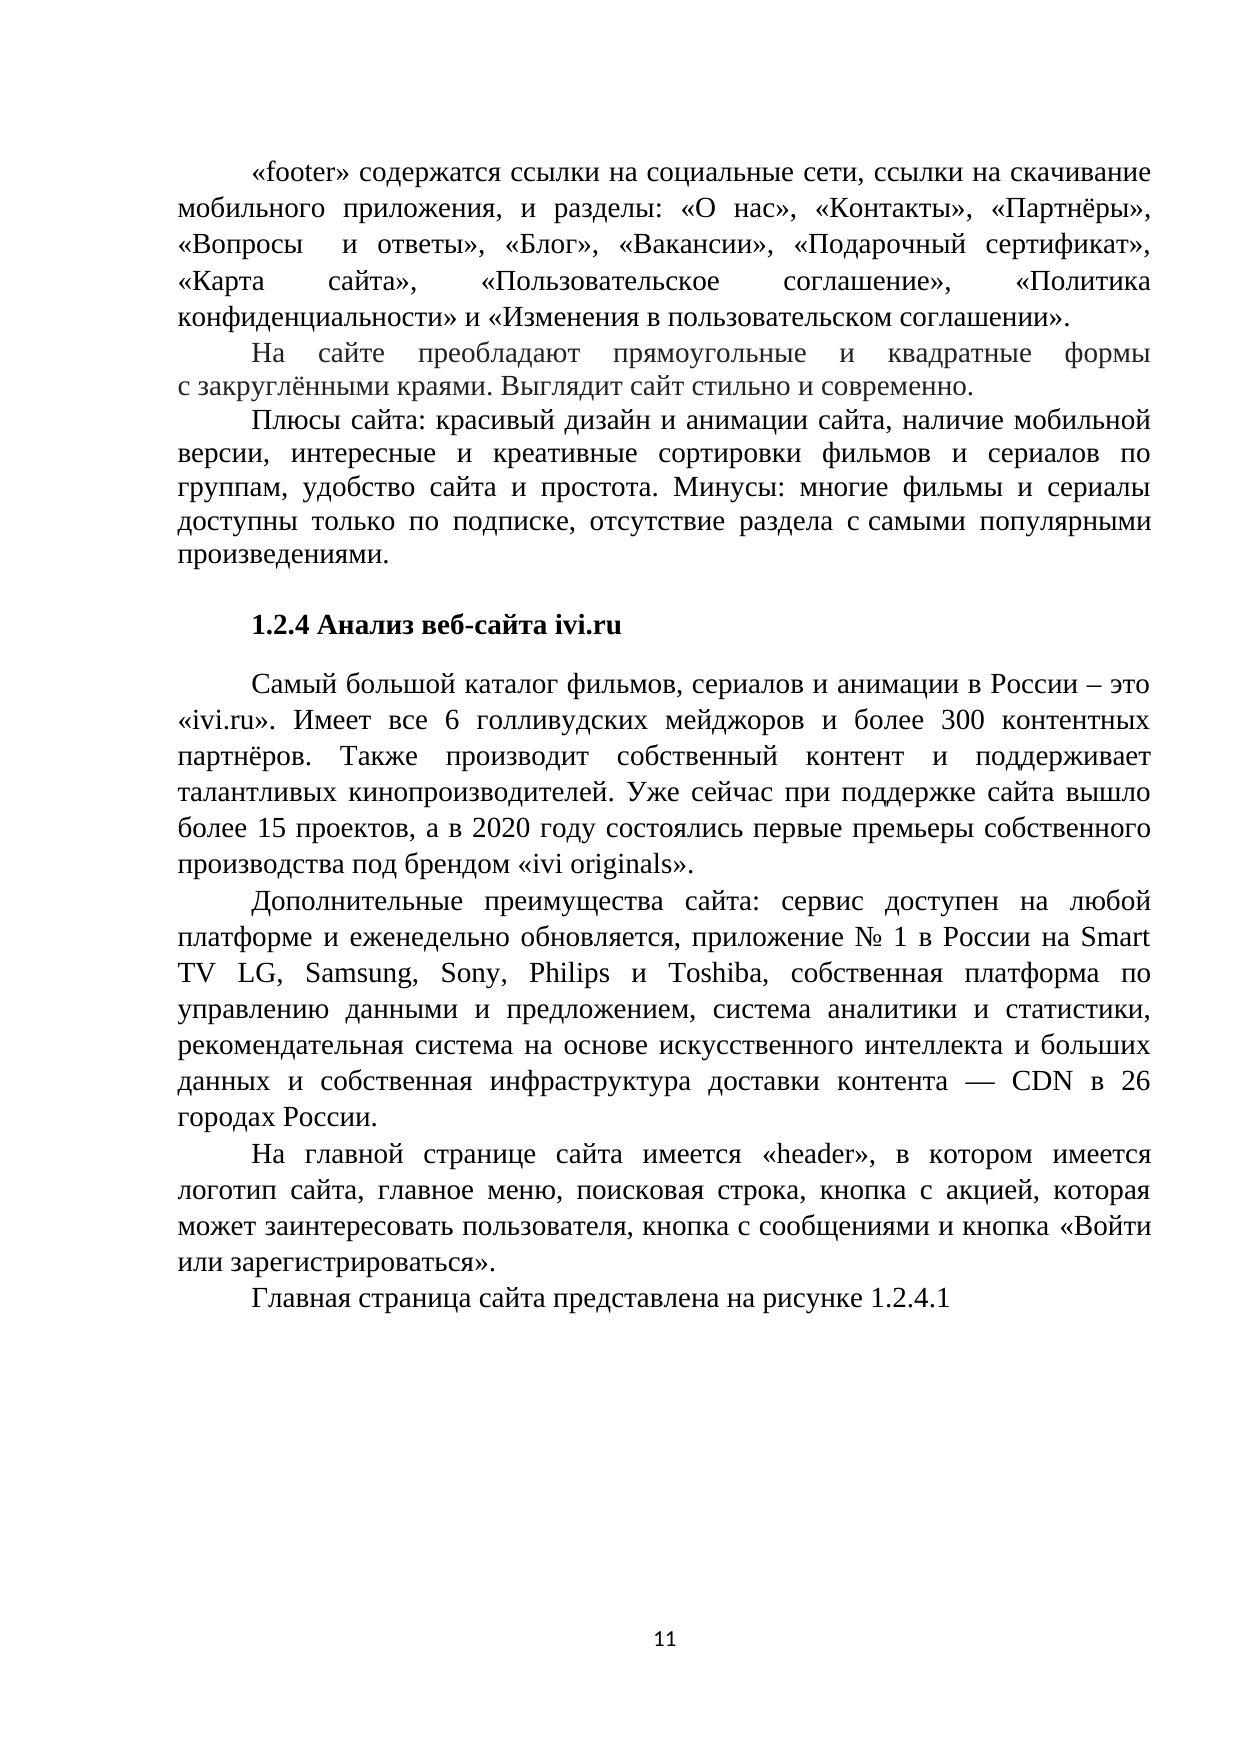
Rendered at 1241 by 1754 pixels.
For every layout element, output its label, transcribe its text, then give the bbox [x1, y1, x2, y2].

text Самый большой каталог фильмов, сериалов и анимации в России – это «ivi.ru». Имеет все 6 голливудских мейджоров и более 300 контентных партнёров. Также производит собственный контент и поддерживает талантливых кинопроизводителей. Уже сейчас при поддержке сайта вышло более 15 проектов, а в 2020 году состоялись первые премьеры собственного производства под брендом «ivi originals». [177, 666, 1152, 880]
text Главная страница сайта представлена на рисунке 1.2.4.1 [177, 1280, 1152, 1314]
text Дополнительные преимущества сайта: сервис доступен на любой платформе и еженедельно обновляется, приложение № 1 в России на Smart TV LG, Samsung, Sony, Philips и Toshiba, собственная платформа по управлению данными и предложением, система аналитики и статистики, рекомендательная система на основе искусственного интеллекта и больших данных и собственная инфраструктура доставки контента — CDN в 26 городах России. [177, 883, 1152, 1133]
text «footer» содержатся ссылки на социальные сети, ссылки на скачивание мобильного приложения, и разделы: «О нас», «Контакты», «Партнёры», «Вопросы и ответы», «Блог», «Вакансии», «Подарочный сертификат», «Карта сайта», «Пользовательское соглашение», «Политика конфиденциальности» и «Изменения в пользовательском соглашении». [177, 154, 1152, 332]
text 1.2.4 Анализ веб-сайта ivi.ru [177, 607, 1152, 641]
text Плюсы сайта: красивый дизайн и анимации сайта, наличие мобильной версии, интересные и креативные сортировки фильмов и сериалов по группам, удобство сайта и простота. Минусы: многие фильмы и сериалы доступны только по подписке, отсутствие раздела с самыми популярными произведениями. [177, 402, 1152, 570]
text На сайте преобладают прямоугольные и квадратные формы с закруглёнными краями. Выглядит сайт стильно и современно. [177, 335, 1152, 402]
text На главной странице сайта имеется «header», в котором имеется логотип сайта, главное меню, поисковая строка, кнопка с акцией, которая может заинтересовать пользователя, кнопка с сообщениями и кнопка «Войти или зарегистрироваться». [177, 1136, 1152, 1278]
